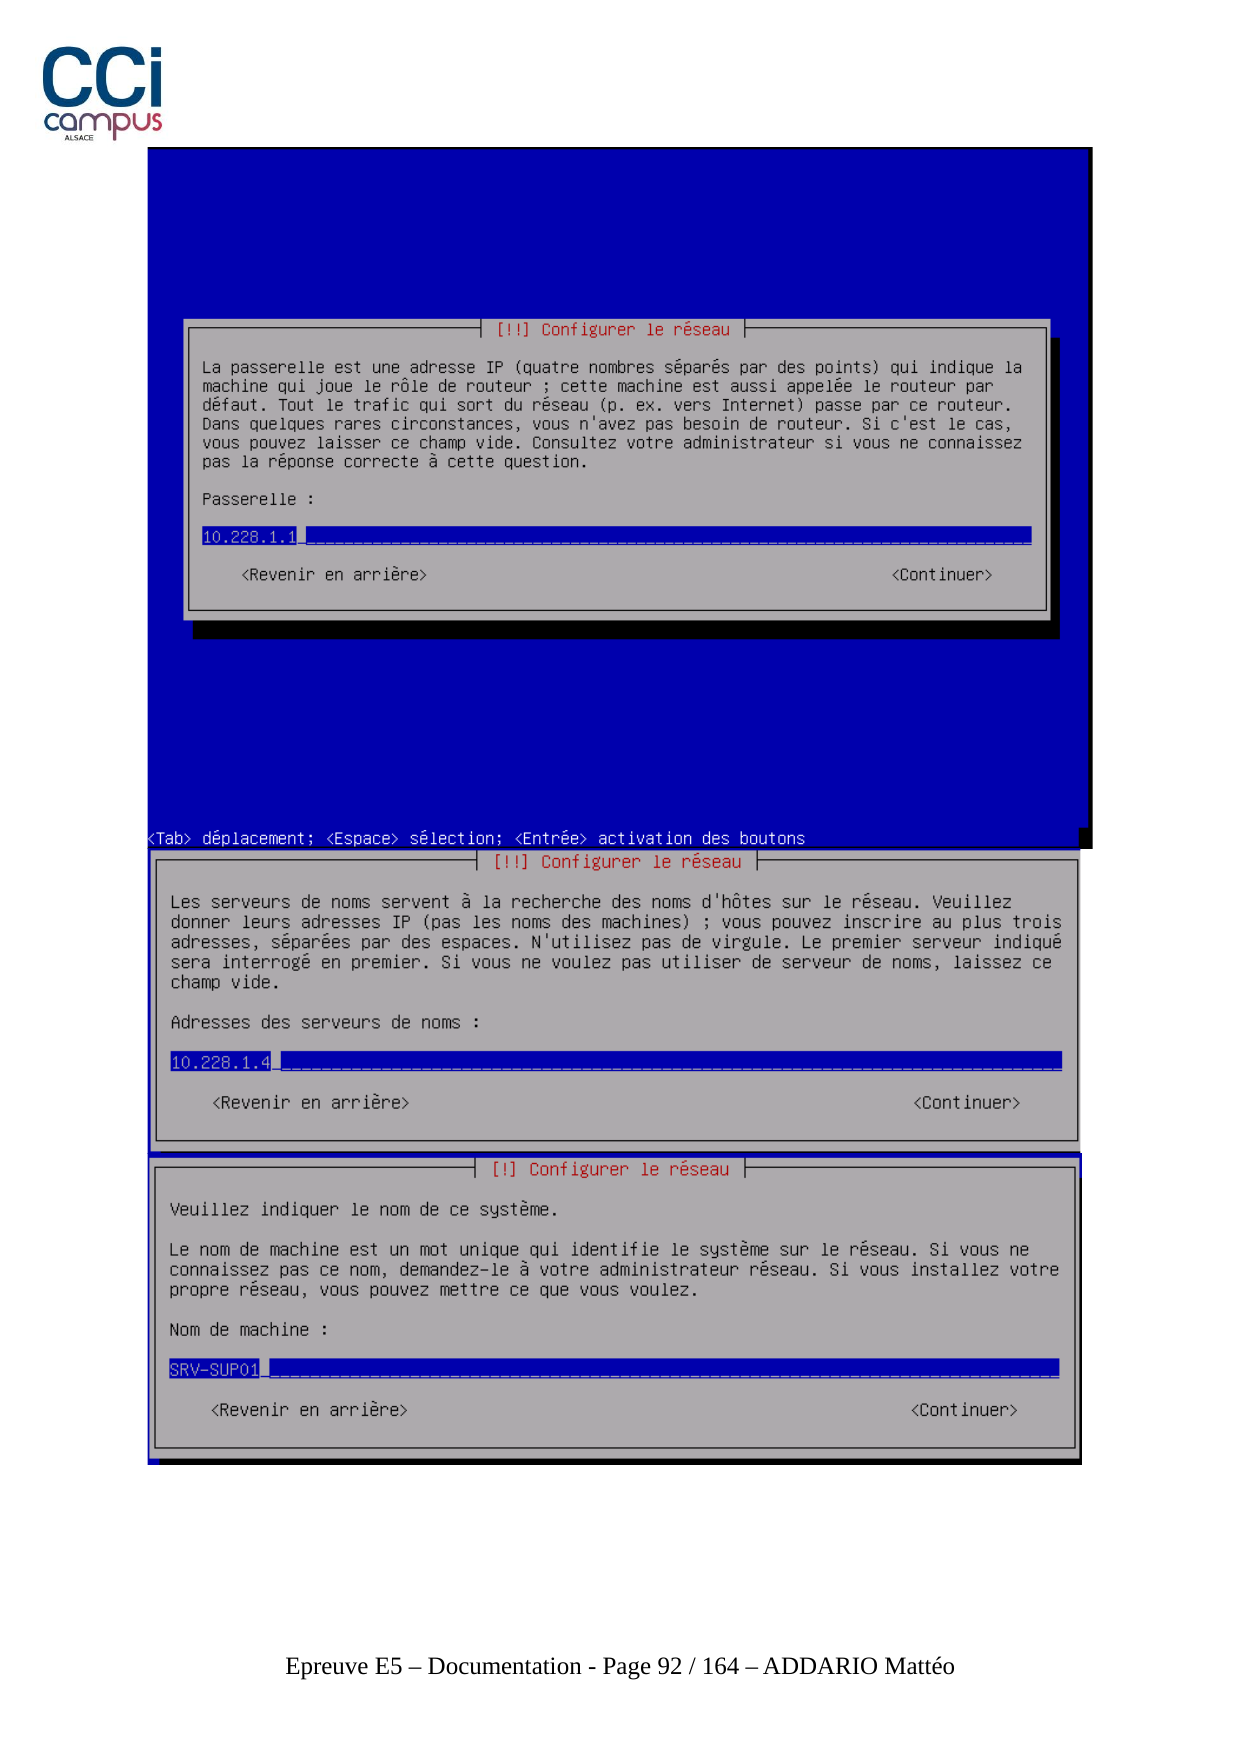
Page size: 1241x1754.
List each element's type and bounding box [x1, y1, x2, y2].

picture [35, 26, 1093, 1465]
